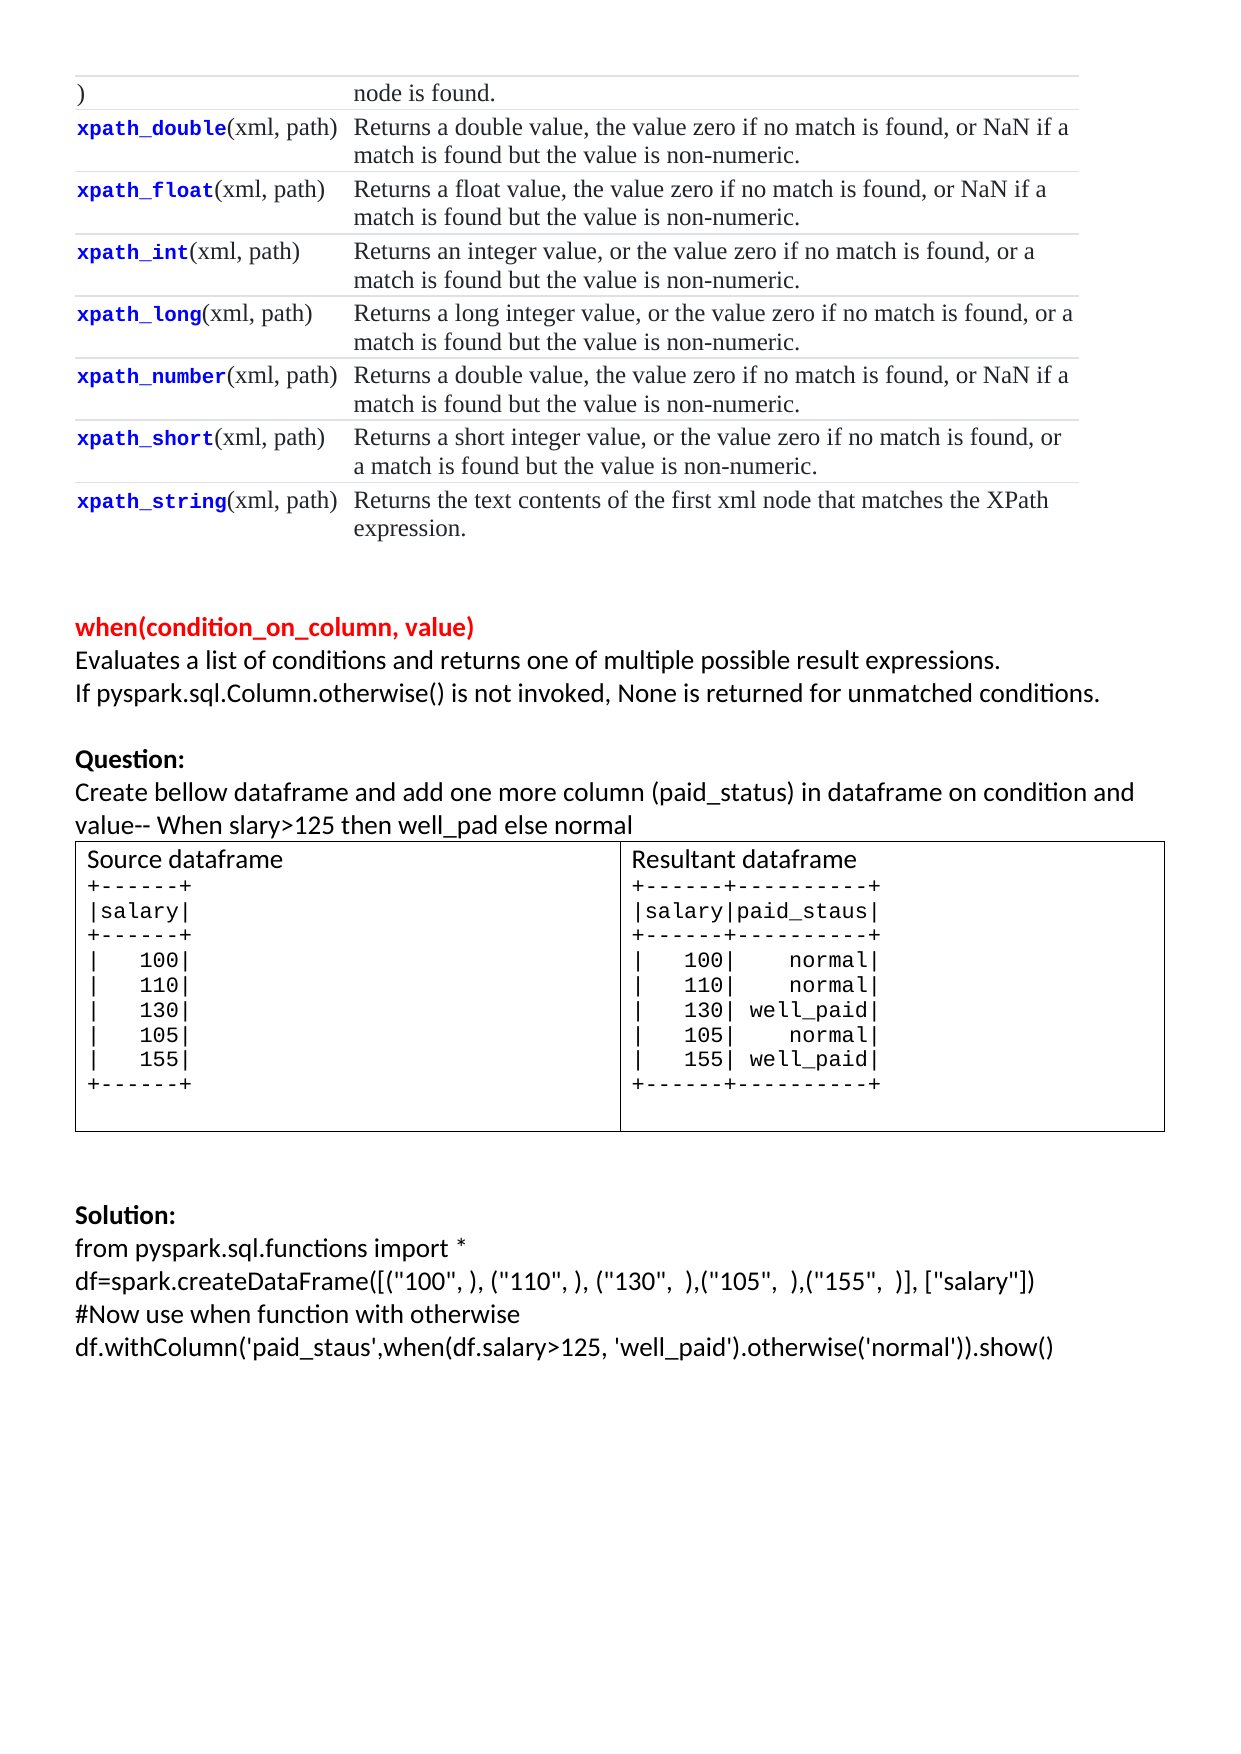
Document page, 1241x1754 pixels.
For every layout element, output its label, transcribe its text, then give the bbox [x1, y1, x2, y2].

text df=spark.createDataFrame([("100", ), ("110", ), ("130", ),("105", ),("155", )], ["salary"]) [75, 1264, 1165, 1297]
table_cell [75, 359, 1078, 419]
text df.withColumn('paid_staus',when(df.salary>125, 'well_paid').otherwise('normal')).show() [75, 1330, 1165, 1363]
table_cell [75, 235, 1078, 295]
text If pyspark.sql.Column.otherwise() is not invoked, None is returned for unmatched conditions. [75, 676, 1165, 709]
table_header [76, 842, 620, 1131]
text Question: [75, 742, 1165, 775]
text Solution: [75, 1198, 1165, 1231]
text #Now use when function with otherwise [75, 1297, 1165, 1330]
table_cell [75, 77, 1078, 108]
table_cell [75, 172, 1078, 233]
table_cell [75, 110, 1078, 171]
text from pyspark.sql.functions import * [75, 1231, 1165, 1264]
text Create bellow dataframe and add one more column (paid_status) in dataframe on condition and value-- When slary>125 then well_pad else normal [75, 775, 1165, 841]
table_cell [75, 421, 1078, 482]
text Evaluates a list of conditions and returns one of multiple possible result expressions. [75, 643, 1165, 676]
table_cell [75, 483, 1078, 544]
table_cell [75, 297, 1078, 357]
text when(condition_on_column, value) [75, 610, 1165, 643]
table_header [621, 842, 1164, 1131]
